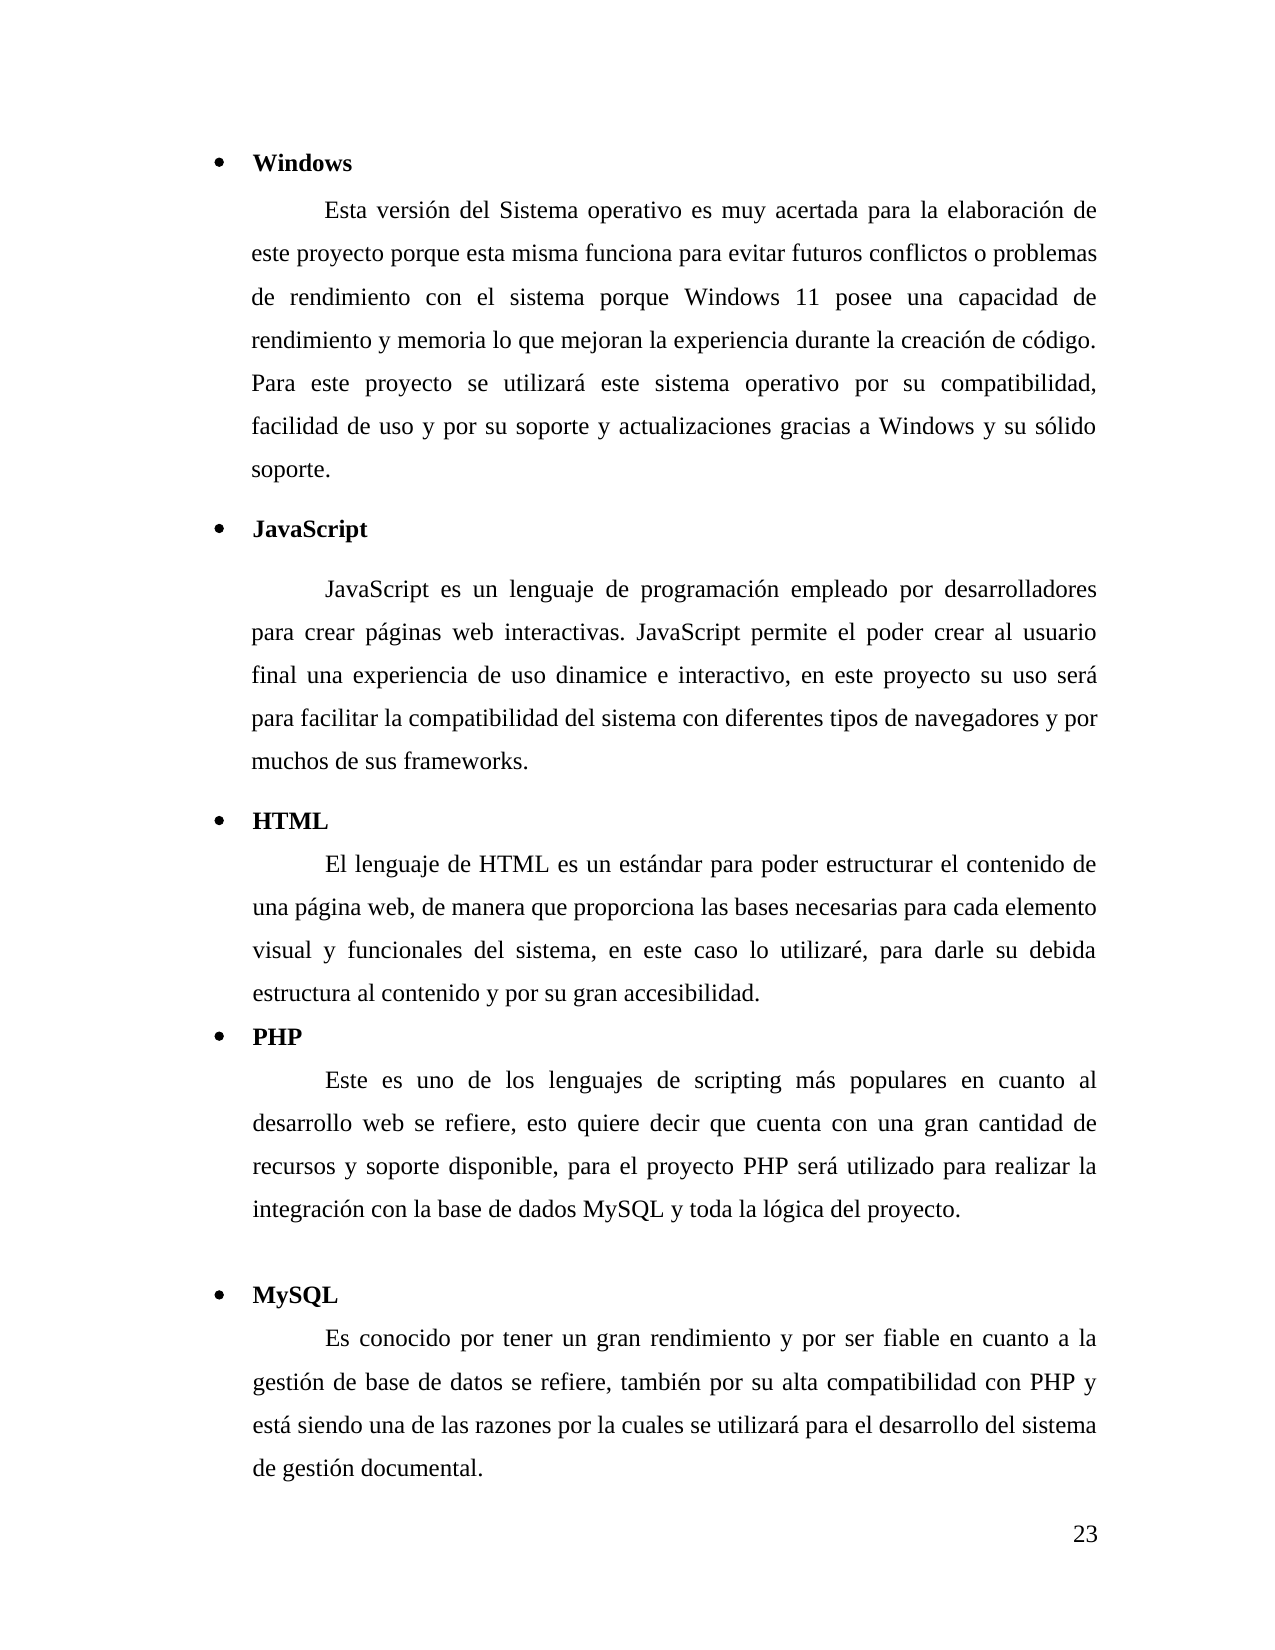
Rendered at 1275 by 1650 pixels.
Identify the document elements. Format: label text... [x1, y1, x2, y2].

list JavaScript [215, 514, 1098, 543]
text Esta versión del Sistema operativo es muy acertada para la elaboración de este proyecto porque esta misma funciona para evitar futuros conflictos o problemas de rendimiento con el sistema porque Windows 11 posee una capacidad de rendimiento y memoria lo que mejoran la experiencia durante la creación de código. Para este proyecto se utilizará este sistema operativo por su compatibilidad, facilidad de uso y por su soporte y actualizaciones gracias a Windows y su sólido soporte. [251, 195, 1098, 483]
list PHP [215, 1022, 1098, 1050]
list HTML [215, 806, 1098, 835]
list MySQL [215, 1280, 1098, 1309]
list Windows [215, 148, 1098, 176]
text JavaScript es un lenguaje de programación empleado por desarrolladores para crear páginas web interactivas. JavaScript permite el poder crear al usuario final una experiencia de uso dinamice e interactivo, en este proyecto su uso será para facilitar la compatibilidad del sistema con diferentes tipos de navegadores y por muchos de sus frameworks. [251, 574, 1098, 775]
list Este es uno de los lenguajes de scripting más populares en cuanto al desarrollo web se refiere, esto quiere decir que cuenta con una gran cantidad de recursos y soporte disponible, para el proyecto PHP será utilizado para realizar la integración con la base de dados MySQL y toda la lógica del proyecto. [252, 1065, 1098, 1223]
list El lenguaje de HTML es un estándar para poder estructurar el contenido de una página web, de manera que proporciona las bases necesarias para cada elemento visual y funcionales del sistema, en este caso lo utilizaré, para darle su debida estructura al contenido y por su gran accesibilidad. [252, 849, 1098, 1007]
list Es conocido por tener un gran rendimiento y por ser fiable en cuanto a la gestión de base de datos se refiere, también por su alta compatibilidad con PHP y está siendo una de las razones por la cuales se utilizará para el desarrollo del sistema de gestión documental. [252, 1323, 1098, 1482]
